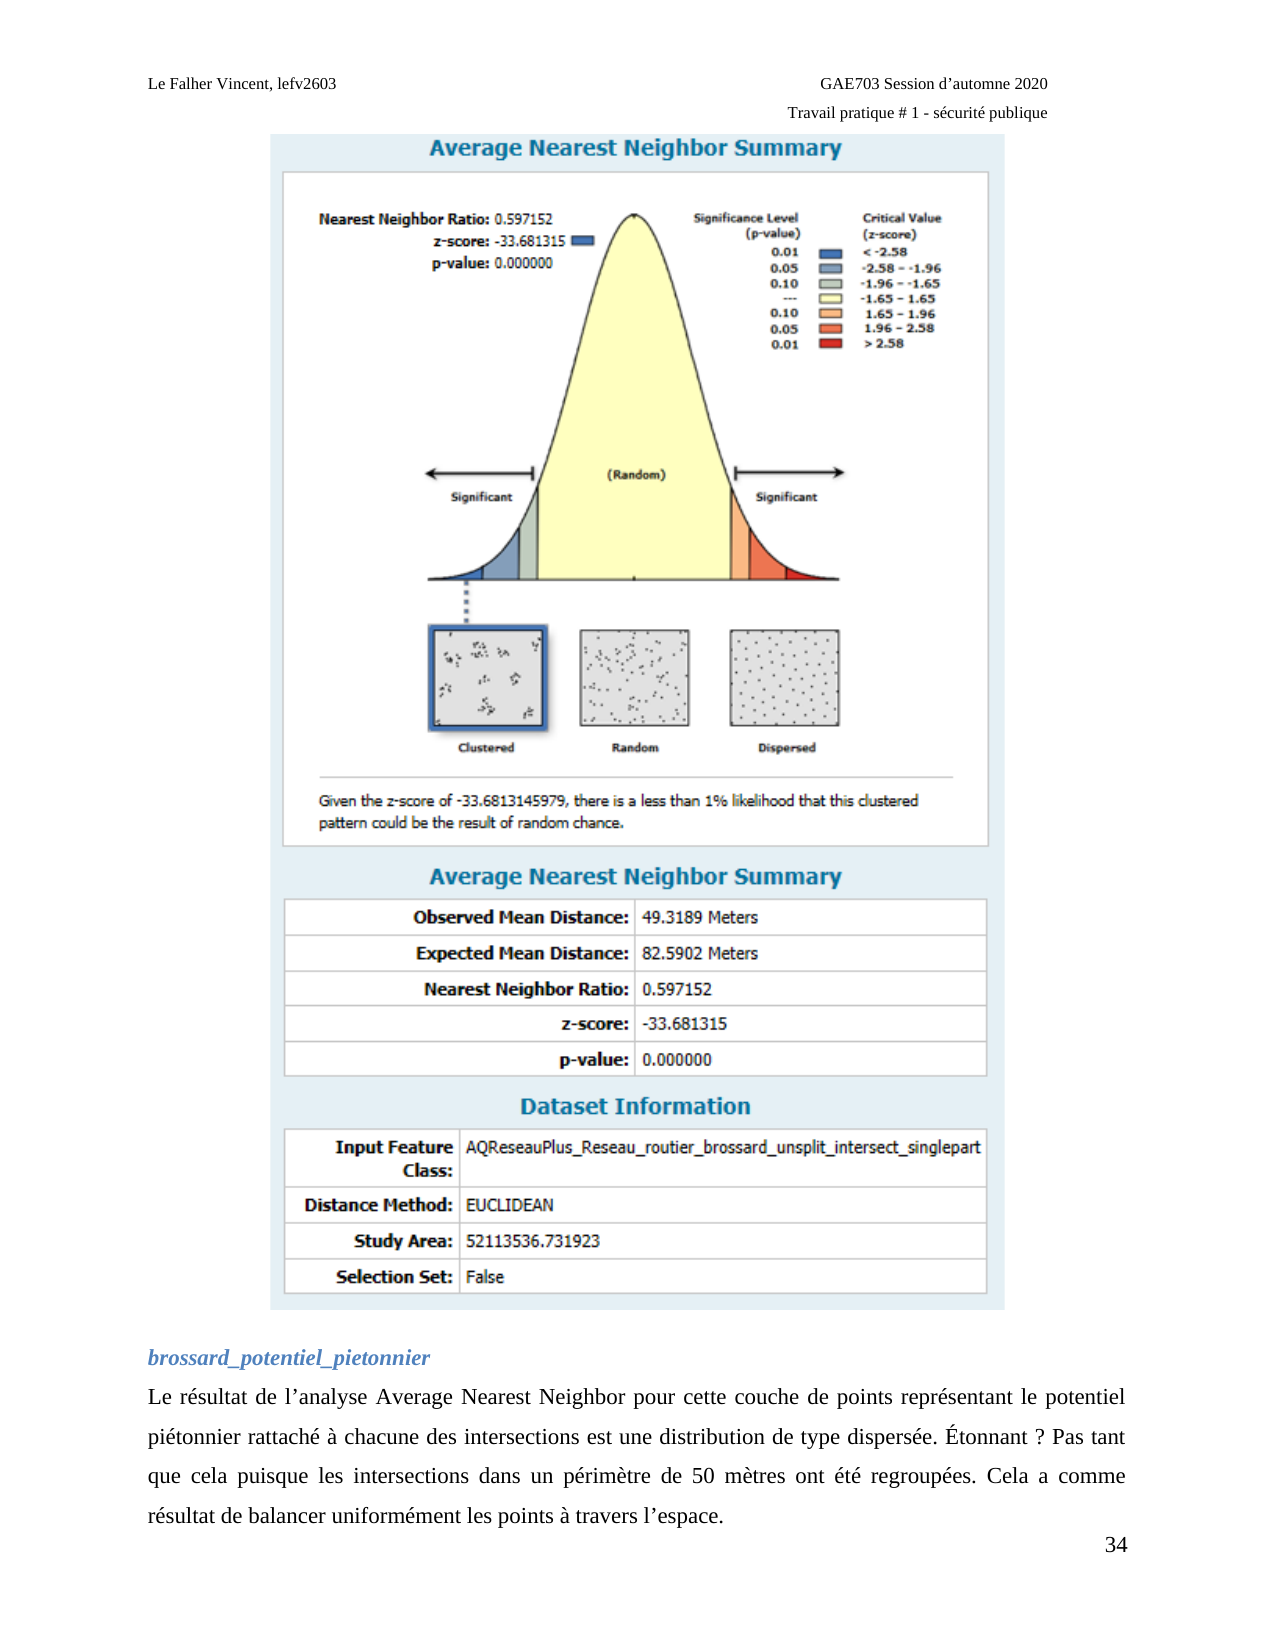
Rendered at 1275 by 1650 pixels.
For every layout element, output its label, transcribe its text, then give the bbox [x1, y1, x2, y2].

subtitle brossard_potentiel_pietonnier [148, 1344, 1127, 1370]
text Le résultat de l’analyse Average Nearest Neighbor pour cette couche de points représentant le potentiel piétonnier rattaché à chacune des intersections est une distribution de type dispersée. Étonnant ? Pas tant que cela puisque les intersections dans un périmètre de 50 mètres ont été regroupées. Cela a comme résultat de balancer uniformément les points à travers l’espace. [148, 1383, 1127, 1528]
picture [270, 134, 1005, 1310]
